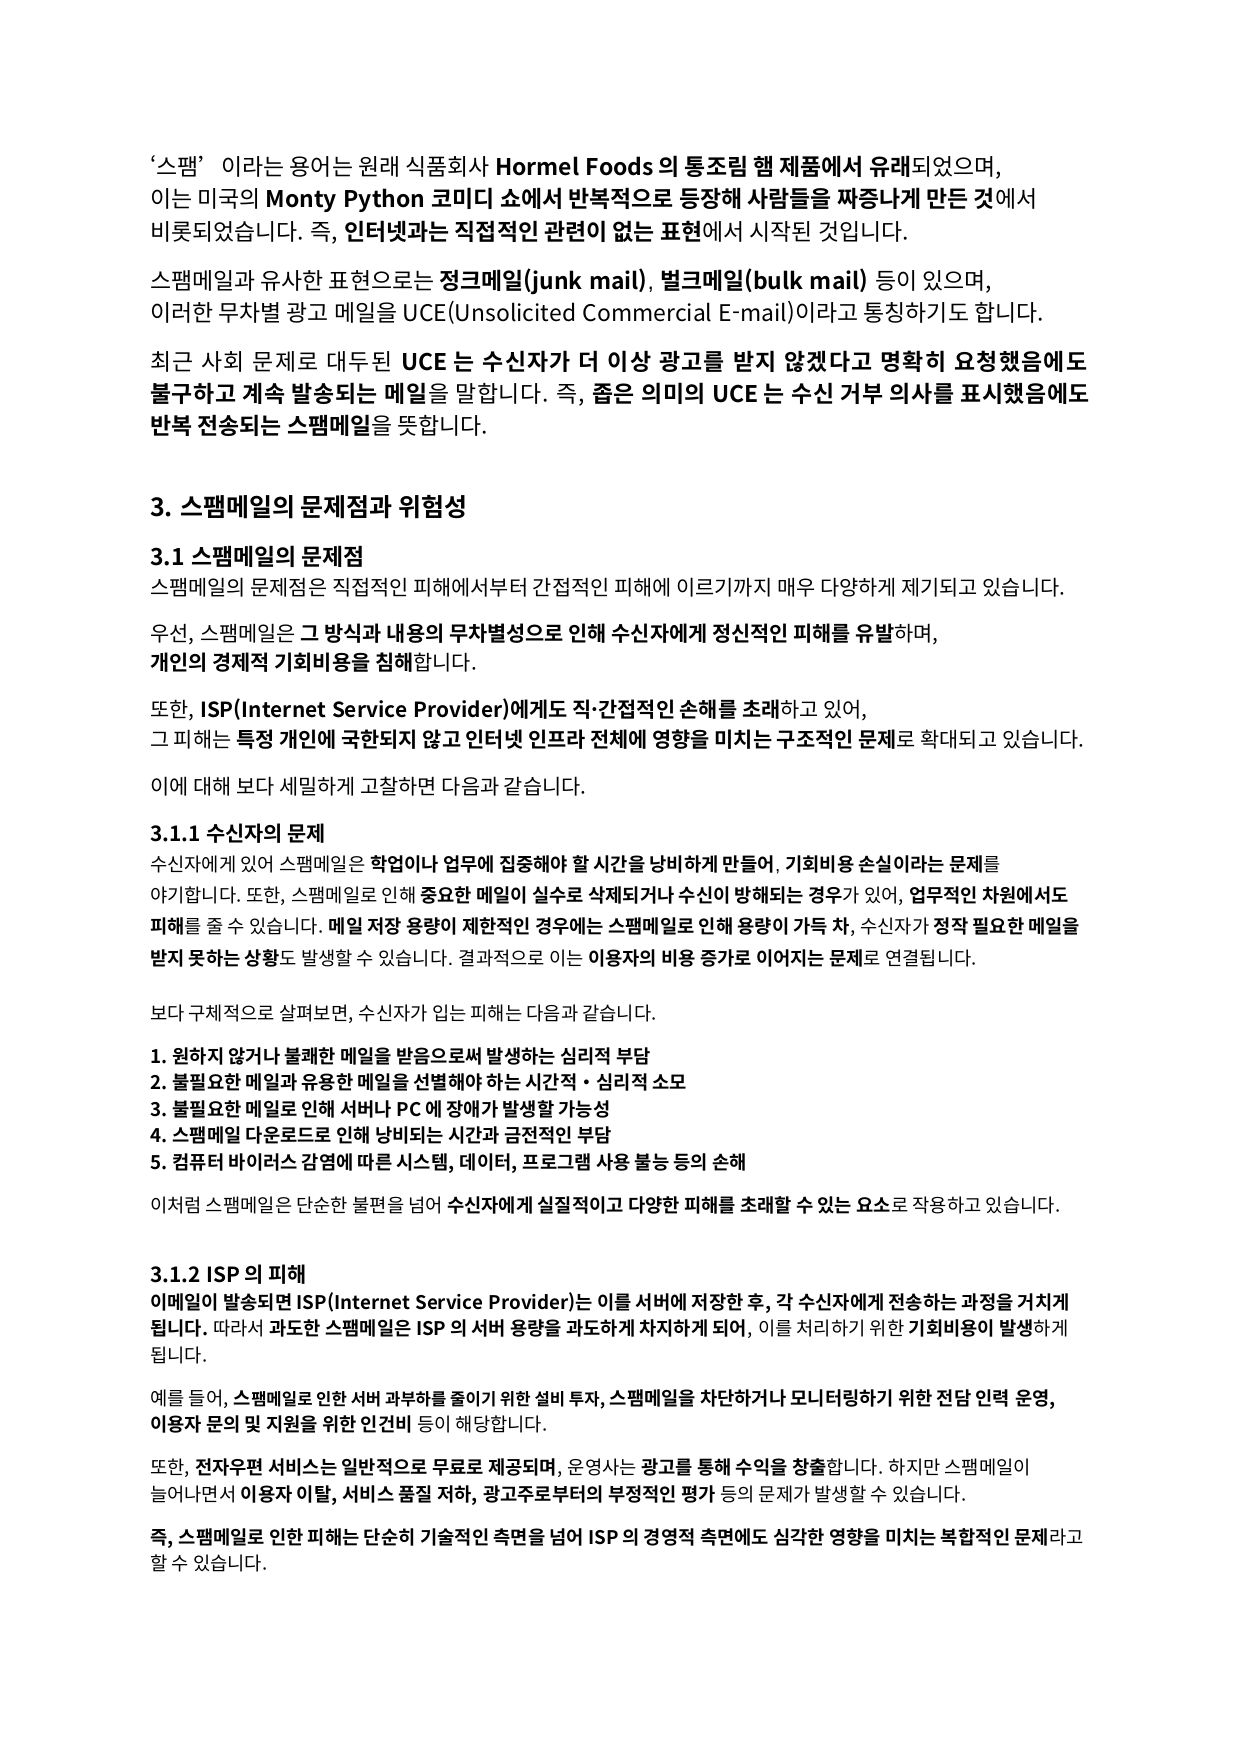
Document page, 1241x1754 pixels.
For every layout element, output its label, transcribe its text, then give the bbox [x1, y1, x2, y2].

text 3.1 스팸메일의 문제점 스팸메일의 문제점은 직접적인 피해에서부터 간접적인 피해에 이르기까지 매우 다양하게 제기되고 있습니다. [150, 540, 1090, 602]
text 3.1.1 수신자의 문제 [150, 817, 1090, 848]
text 예를 들어, 스팸메일로 인한 서버 과부하를 줄이기 위한 설비 투자, 스팸메일을 차단하거나 모니터링하기 위한 전담 인력 운영, 이용자 문의 및 지원을 위한 인건비 등이 해당합니다. [150, 1384, 1090, 1437]
text 우선, 스팸메일은 그 방식과 내용의 무차별성으로 인해 수신자에게 정신적인 피해를 유발하며, 개인의 경제적 기회비용을 침해합니다. [150, 618, 1090, 677]
text 3. 스팸메일의 문제점과 위험성 [150, 488, 1090, 523]
text 3.1.2 ISP의 피해 이메일이 발송되면 ISP(Internet Service Provider)는 이를 서버에 저장한 후, 각 수신자에게 전송하는 과정을 거치게 됩니다. 따라서 과도한 스팸메일은 ISP의 서버 용량을 과도하게 차지하게 되어, 이를 처리하기 위한 기회비용이 발생하게 됩니다. [150, 1259, 1090, 1368]
text ‘스팸’이라는 용어는 원래 식품회사 Hormel Foods의 통조림 햄 제품에서 유래되었으며, 이는 미국의 Monty Python 코미디 쇼에서 반복적으로 등장해 사람들을 짜증나게 만든 것에서 비롯되었습니다. 즉, 인터넷과는 직접적인 관련이 없는 표현에서 시작된 것입니다. [150, 150, 1090, 247]
text 스팸메일과 유사한 표현으로는 정크메일(junk mail), 벌크메일(bulk mail) 등이 있으며, 이러한 무차별 광고 메일을 UCE(Unsolicited Commercial E-mail)이라고 통칭하기도 합니다. [150, 263, 1090, 328]
text 또한, ISP(Internet Service Provider)에게도 직·간접적인 손해를 초래하고 있어, 그 피해는 특정 개인에 국한되지 않고 인터넷 인프라 전체에 영향을 미치는 구조적인 문제로 확대되고 있습니다. [150, 693, 1090, 754]
text 수신자에게 있어 스팸메일은 학업이나 업무에 집중해야 할 시간을 낭비하게 만들어, 기회비용 손실이라는 문제를 야기합니다. 또한, 스팸메일로 인해 중요한 메일이 실수로 삭제되거나 수신이 방해되는 경우가 있어, 업무적인 차원에서도 피해를 줄 수 있습니다. 메일 저장 용량이 제한적인 경우에는 스팸메일로 인해 용량이 가득 차, 수신자가 정작 필요한 메일을 받지 못하는 상황도 발생할 수 있습니다. 결과적으로 이는 이용자의 비용 증가로 이어지는 문제로 연결됩니다. [150, 849, 1090, 970]
text 이에 대해 보다 세밀하게 고찰하면 다음과 같습니다. [150, 771, 1090, 801]
text 즉, 스팸메일로 인한 피해는 단순히 기술적인 측면을 넘어 ISP의 경영적 측면에도 심각한 영향을 미치는 복합적인 문제라고 할 수 있습니다. [150, 1523, 1090, 1576]
text 이처럼 스팸메일은 단순한 불편을 넘어 수신자에게 실질적이고 다양한 피해를 초래할 수 있는 요소로 작용하고 있습니다. [150, 1191, 1090, 1217]
text 보다 구체적으로 살펴보면, 수신자가 입는 피해는 다음과 같습니다. [150, 999, 1090, 1026]
text 최근 사회 문제로 대두된 UCE는 수신자가 더 이상 광고를 받지 않겠다고 명확히 요청했음에도 불구하고 계속 발송되는 메일을 말합니다. 즉, 좁은 의미의 UCE는 수신 거부 의사를 표시했음에도 반복 전송되는 스팸메일을 뜻합니다. [150, 344, 1090, 441]
text 또한, 전자우편 서비스는 일반적으로 무료로 제공되며, 운영사는 광고를 통해 수익을 창출합니다. 하지만 스팸메일이 늘어나면서 이용자 이탈, 서비스 품질 저하, 광고주로부터의 부정적인 평가 등의 문제가 발생할 수 있습니다. [150, 1454, 1090, 1507]
text 1. 원하지 않거나 불쾌한 메일을 받음으로써 발생하는 심리적 부담 2. 불필요한 메일과 유용한 메일을 선별해야 하는 시간적・심리적 소모 3. 불필요한 메일로 인해 서버나 PC에 장애가 발생할 가능성 4. 스팸메일 다운로드로 인해 낭비되는 시간과 금전적인 부담 5. 컴퓨터 바이러스 감염에 따른 시스템, 데이터, 프로그램 사용 불능 등의 손해 [150, 1042, 1090, 1174]
